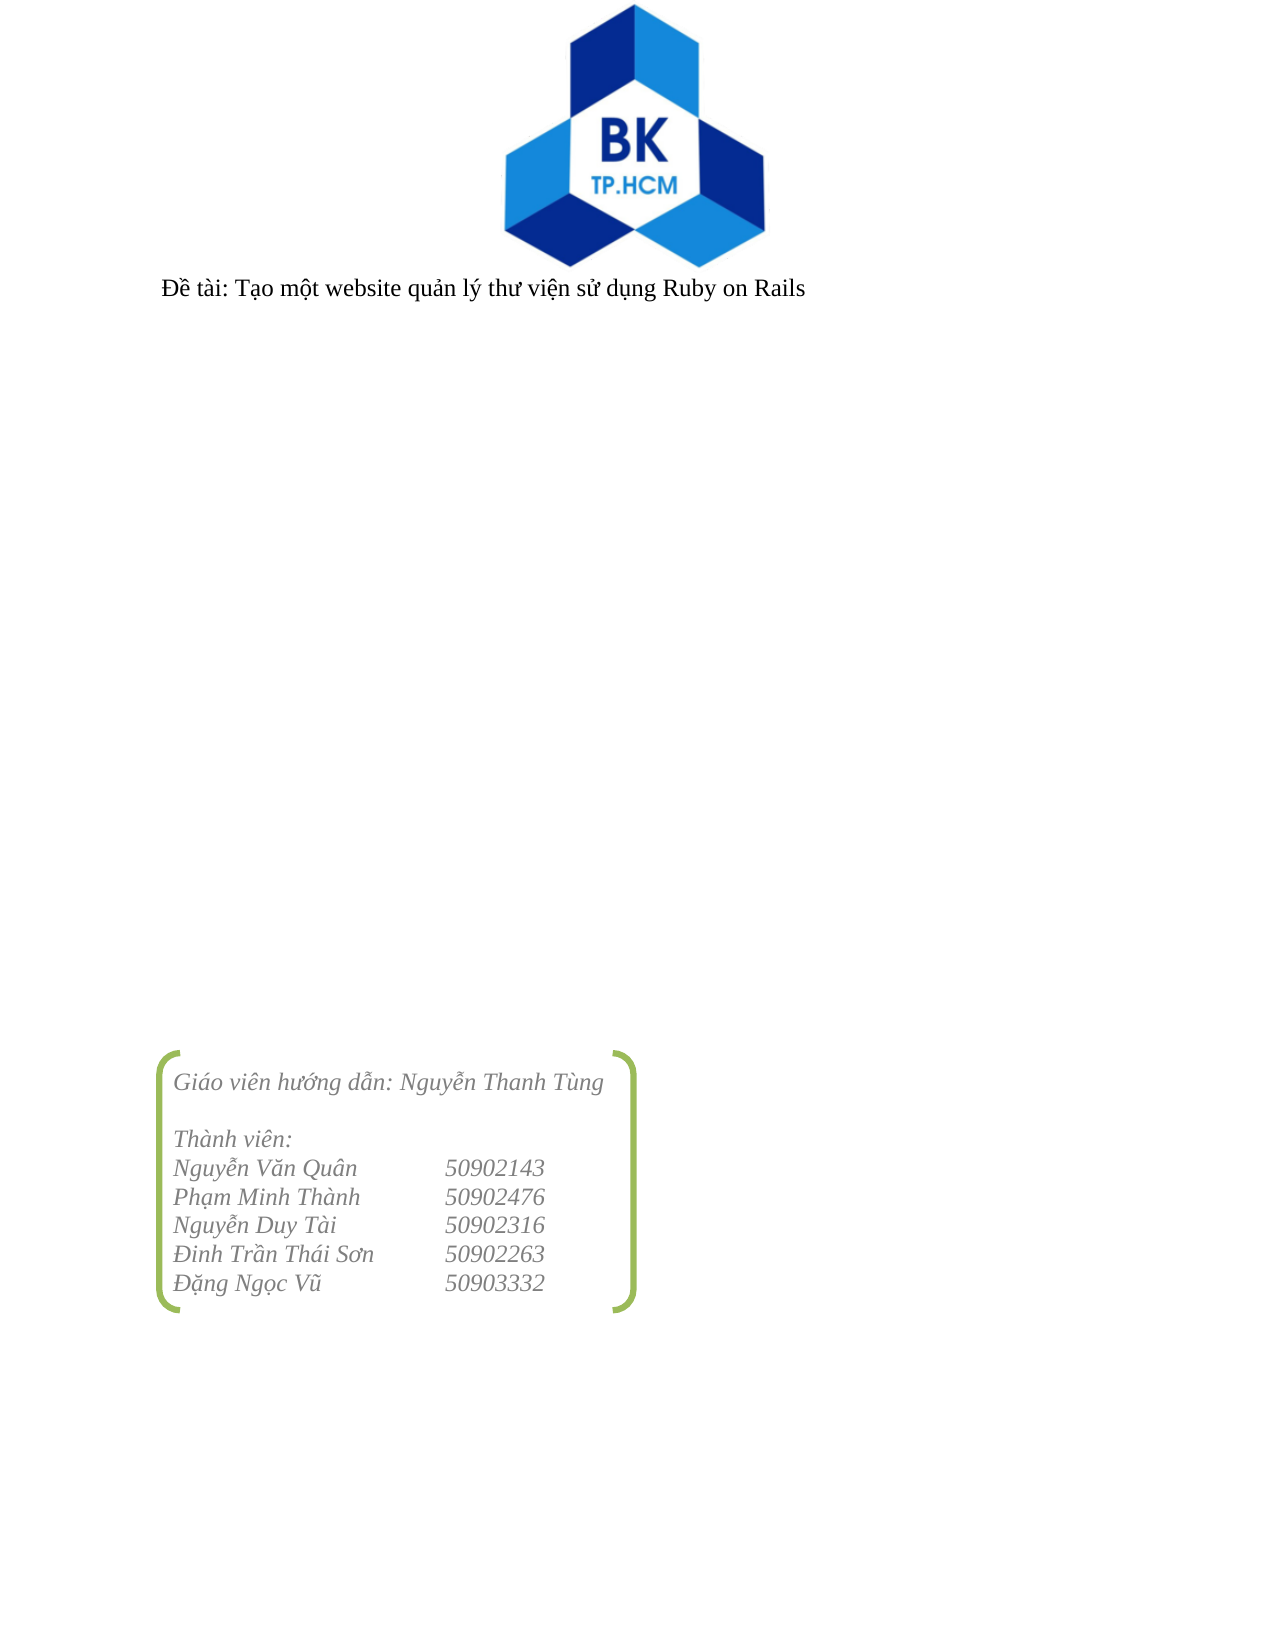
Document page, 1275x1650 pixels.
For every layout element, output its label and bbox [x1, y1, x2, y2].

picture [498, 0, 770, 272]
